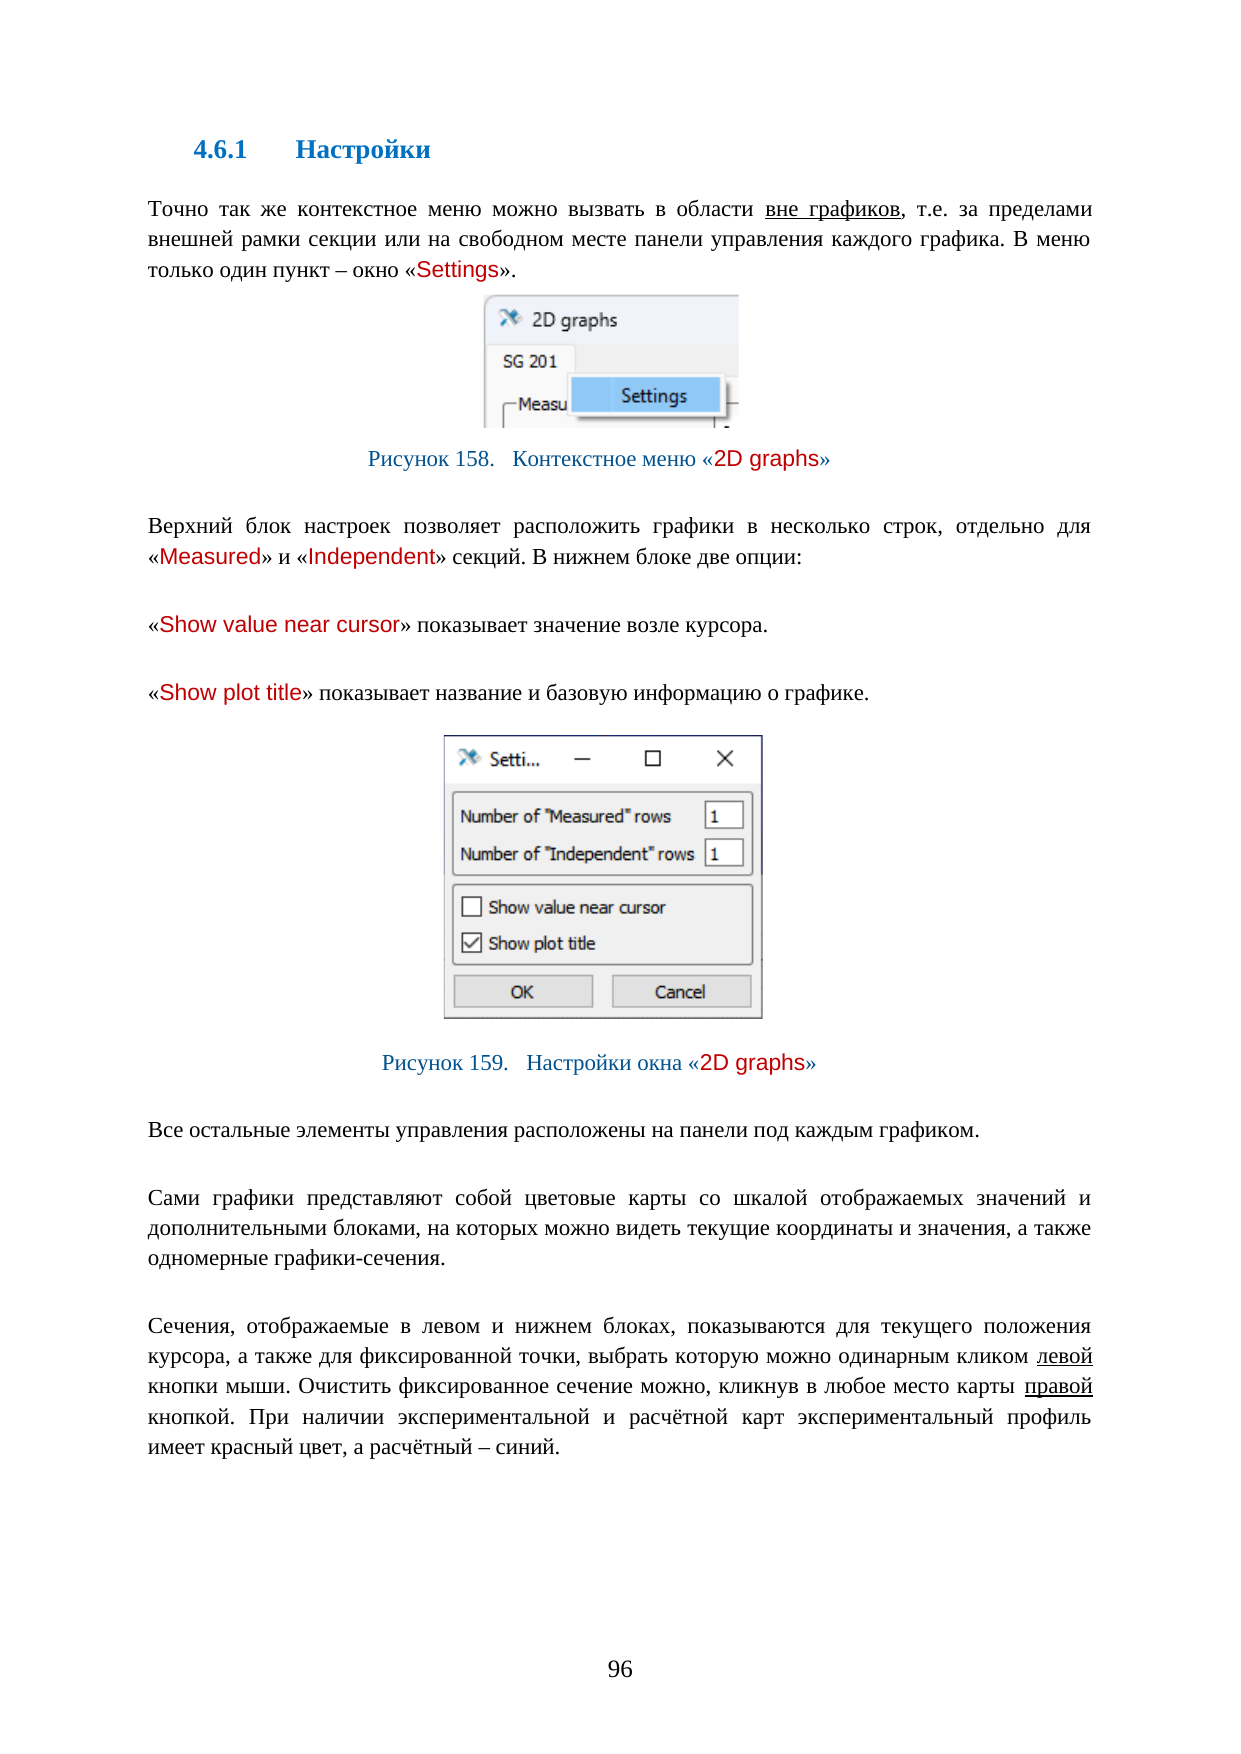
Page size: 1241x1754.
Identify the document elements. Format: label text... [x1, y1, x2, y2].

list Контекстное меню «2D graphs» [178, 324, 1093, 471]
text Верхний блок настроек позволяет расположить графики в несколько строк, отдельно для «Measured» и «Independent» секций. В нижнем блоке две опции: [148, 512, 1093, 569]
picture [443, 735, 763, 1019]
text Сечения, отображаемые в левом и нижнем блоках, показываются для текущего положения курсора, а также для фиксированной точки, выбрать которую можно одинарным кликом левой кнопки мыши. Очистить фиксированное сечение можно, кликнув в любое место карты правой кнопкой. При наличии экспериментальной и расчётной карт экспериментальный профиль имеет красный цвет, а расчётный – синий. [148, 1312, 1093, 1459]
picture [481, 292, 739, 428]
text Сами графики представляют собой цветовые карты со шкалой отображаемых значений и дополнительными блоками, на которых можно видеть текущие координаты и значения, а также одномерные графики-сечения. [148, 1184, 1093, 1271]
text Все остальные элементы управления расположены на панели под каждым графиком. [148, 1116, 1093, 1143]
text Точно так же контекстное меню можно вызвать в области вне графиков, т.е. за пределами внешней рамки секции или на свободном месте панели управления каждого графика. В меню только один пункт – окно «Settings». [148, 195, 1093, 282]
text «Show plot title» показывает название и базовую информацию о графике. [148, 678, 1093, 705]
subtitle Настройки [193, 133, 1093, 164]
text «Show value near cursor» показывает значение возле курсора. [148, 611, 1093, 637]
